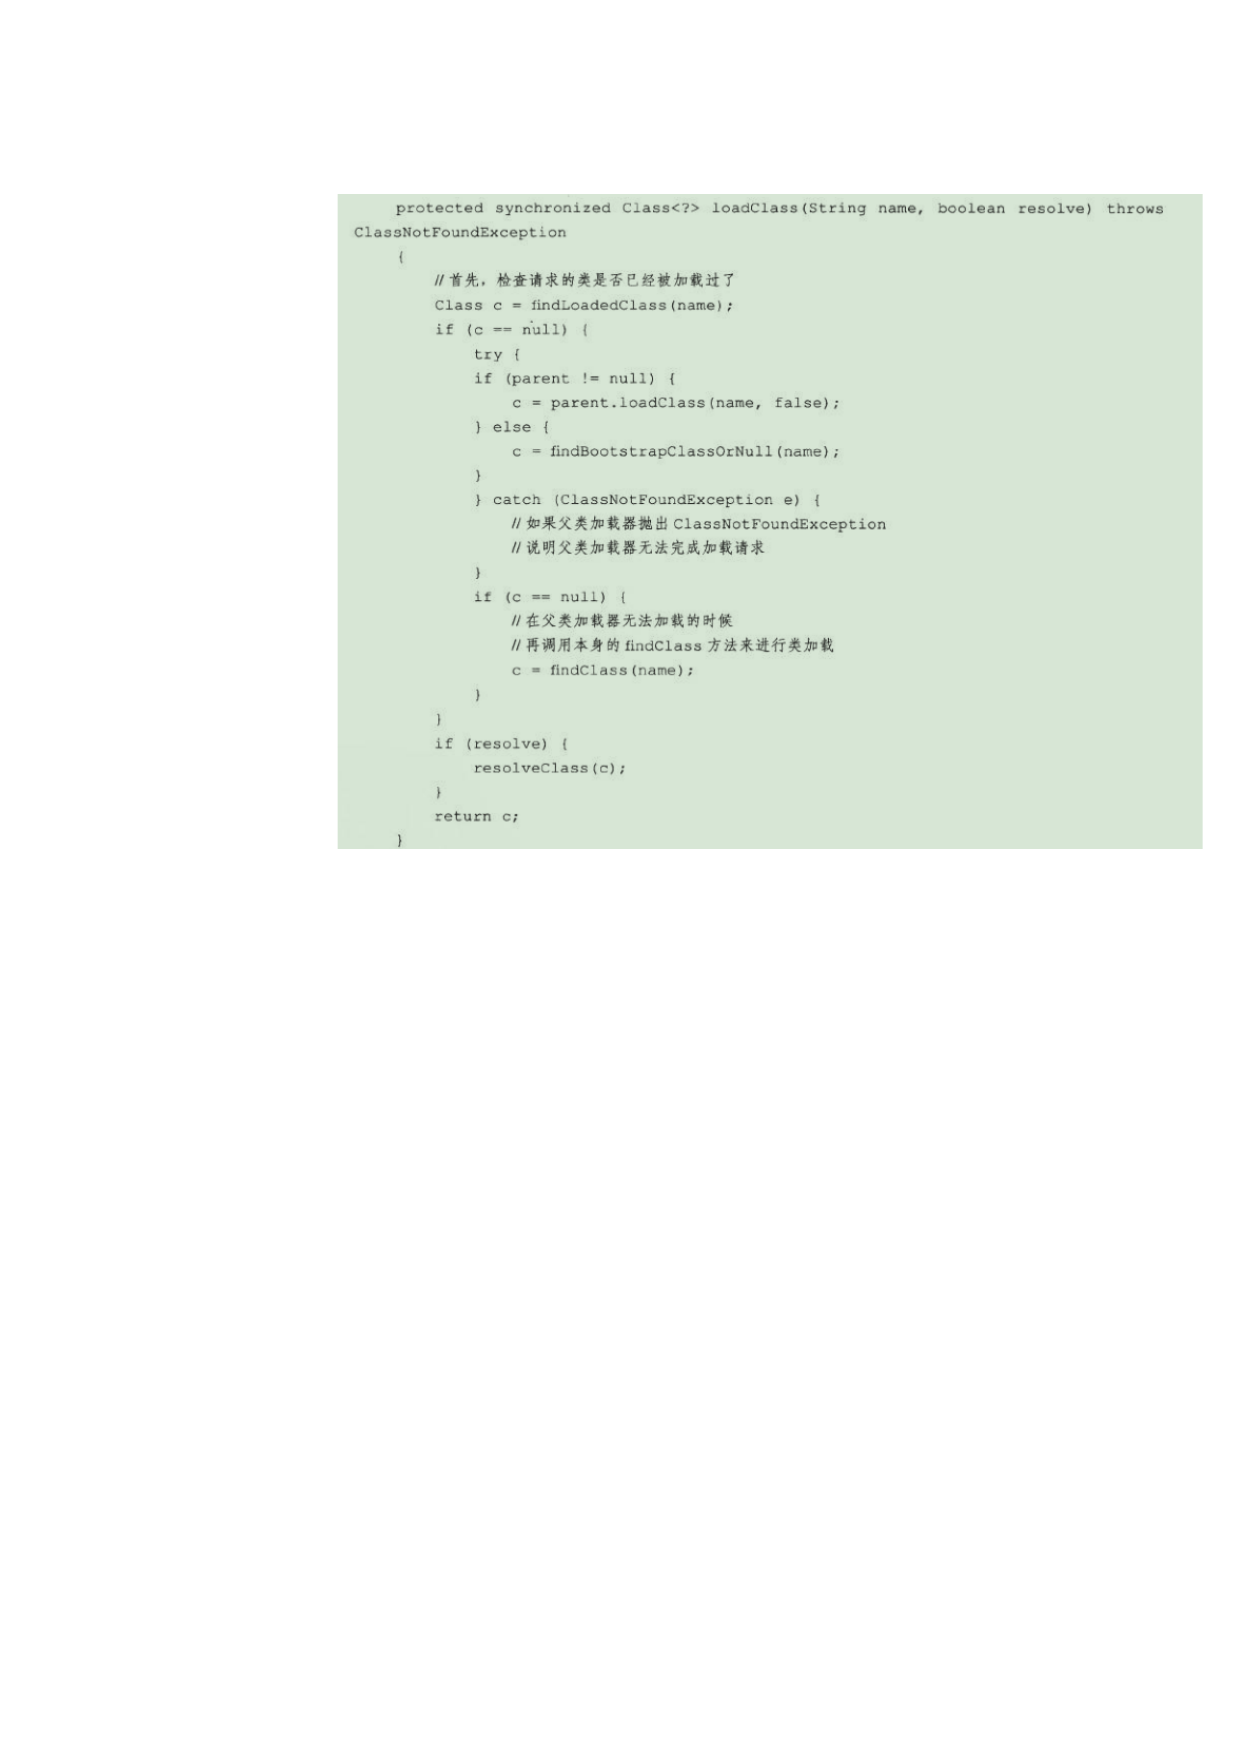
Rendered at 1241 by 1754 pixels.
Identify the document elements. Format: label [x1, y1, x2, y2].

picture [337, 194, 1203, 849]
